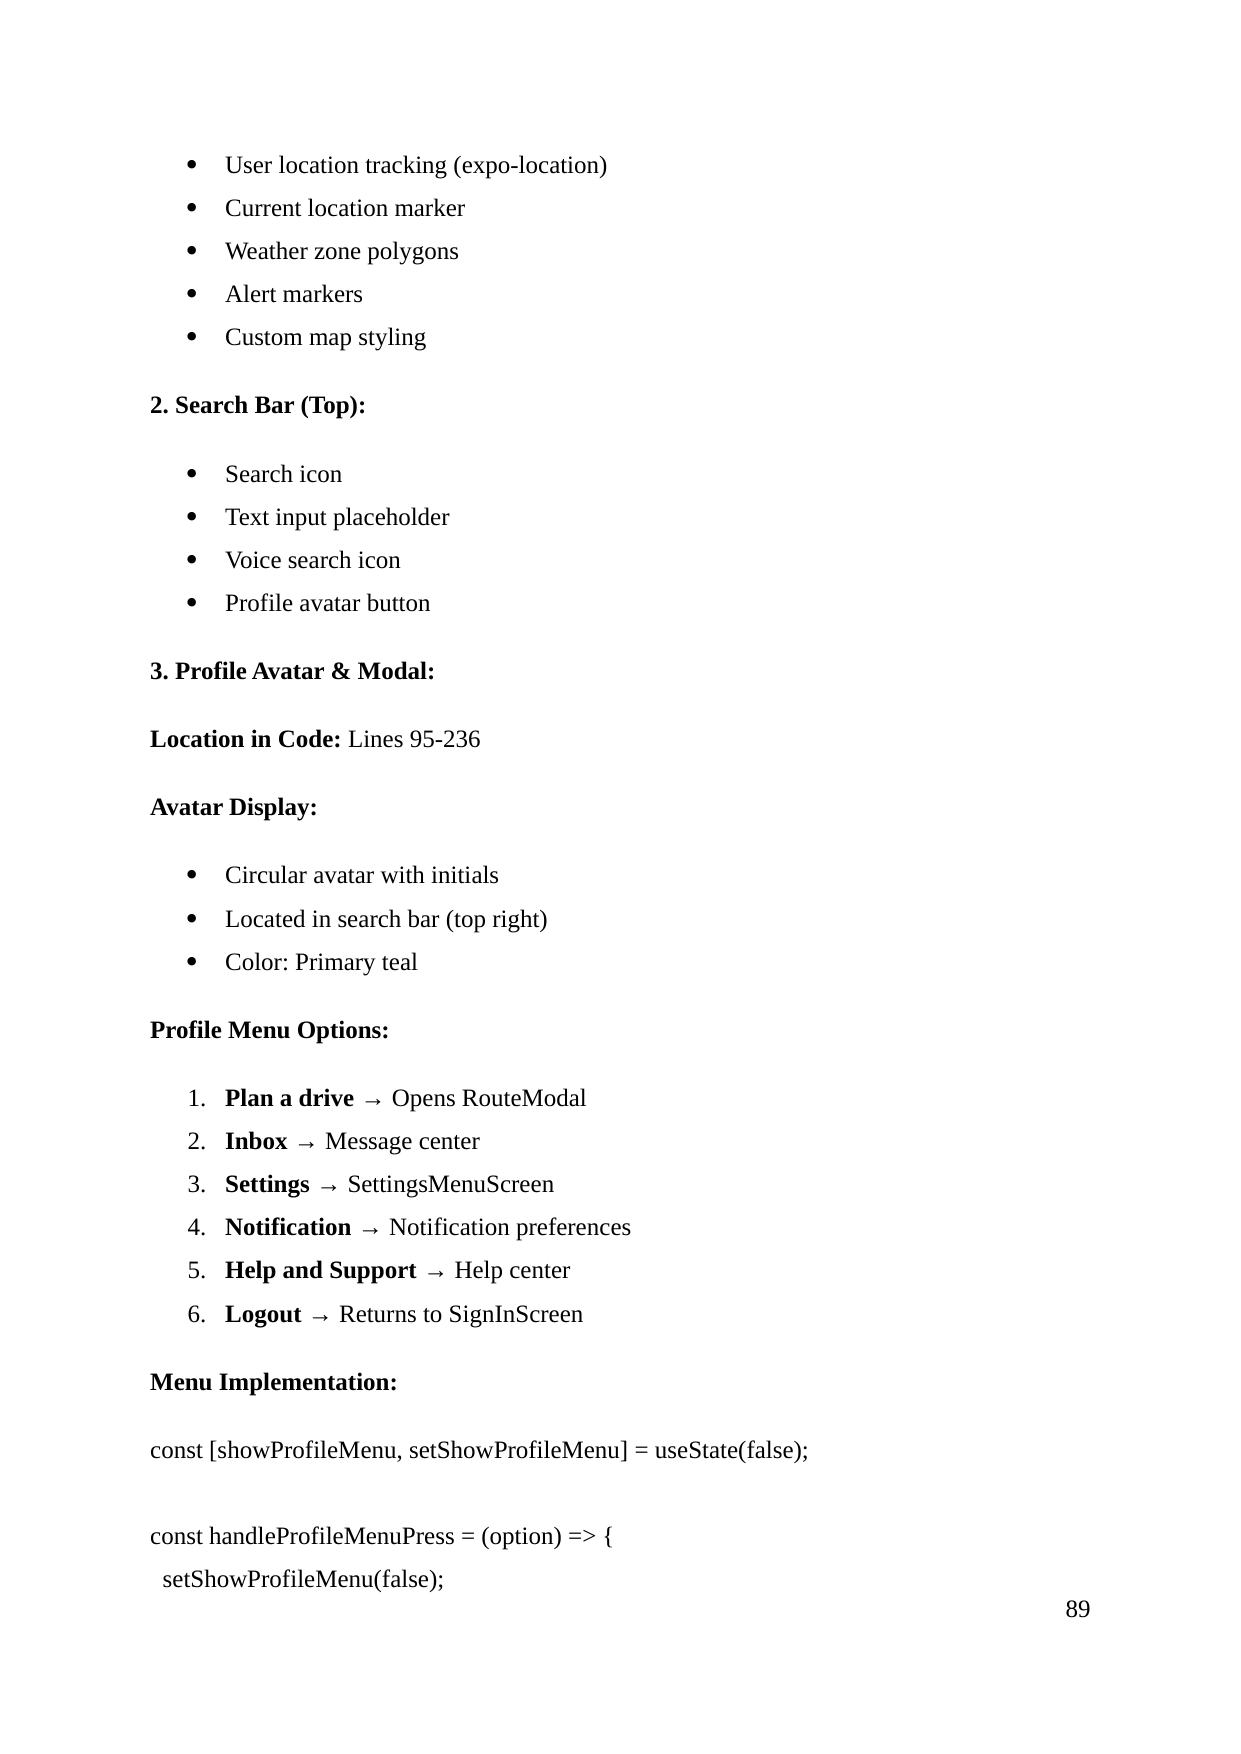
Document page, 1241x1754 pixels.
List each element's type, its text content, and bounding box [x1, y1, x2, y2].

text Avatar Display: [150, 792, 1090, 821]
text Menu Implementation: [150, 1367, 1090, 1396]
text 2. Search Bar (Top): [150, 391, 1090, 419]
list Custom map styling [187, 322, 1090, 351]
list Located in search bar (top right) [187, 904, 1090, 932]
list Text input placeholder [187, 502, 1090, 531]
text 3. Profile Avatar & Modal: [150, 656, 1090, 685]
text Location in Code: Lines 95-236 [150, 724, 1090, 753]
list User location tracking (expo-location) [187, 150, 1090, 179]
list Plan a drive → Opens RouteModal [187, 1083, 1090, 1112]
list Logout → Returns to SignInScreen [187, 1299, 1090, 1327]
text Profile Menu Options: [150, 1015, 1090, 1044]
list Notification → Notification preferences [187, 1212, 1090, 1241]
list Current location marker [187, 193, 1090, 222]
list Profile avatar button [187, 588, 1090, 617]
list Circular avatar with initials [187, 861, 1090, 889]
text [150, 1435, 1090, 1593]
list Settings → SettingsMenuScreen [187, 1169, 1090, 1198]
list Help and Support → Help center [187, 1256, 1090, 1284]
list Inbox → Message center [187, 1126, 1090, 1155]
list Weather zone polygons [187, 236, 1090, 265]
list Alert markers [187, 279, 1090, 308]
list Voice search icon [187, 545, 1090, 574]
list Color: Primary teal [187, 947, 1090, 976]
list Search icon [187, 459, 1090, 487]
